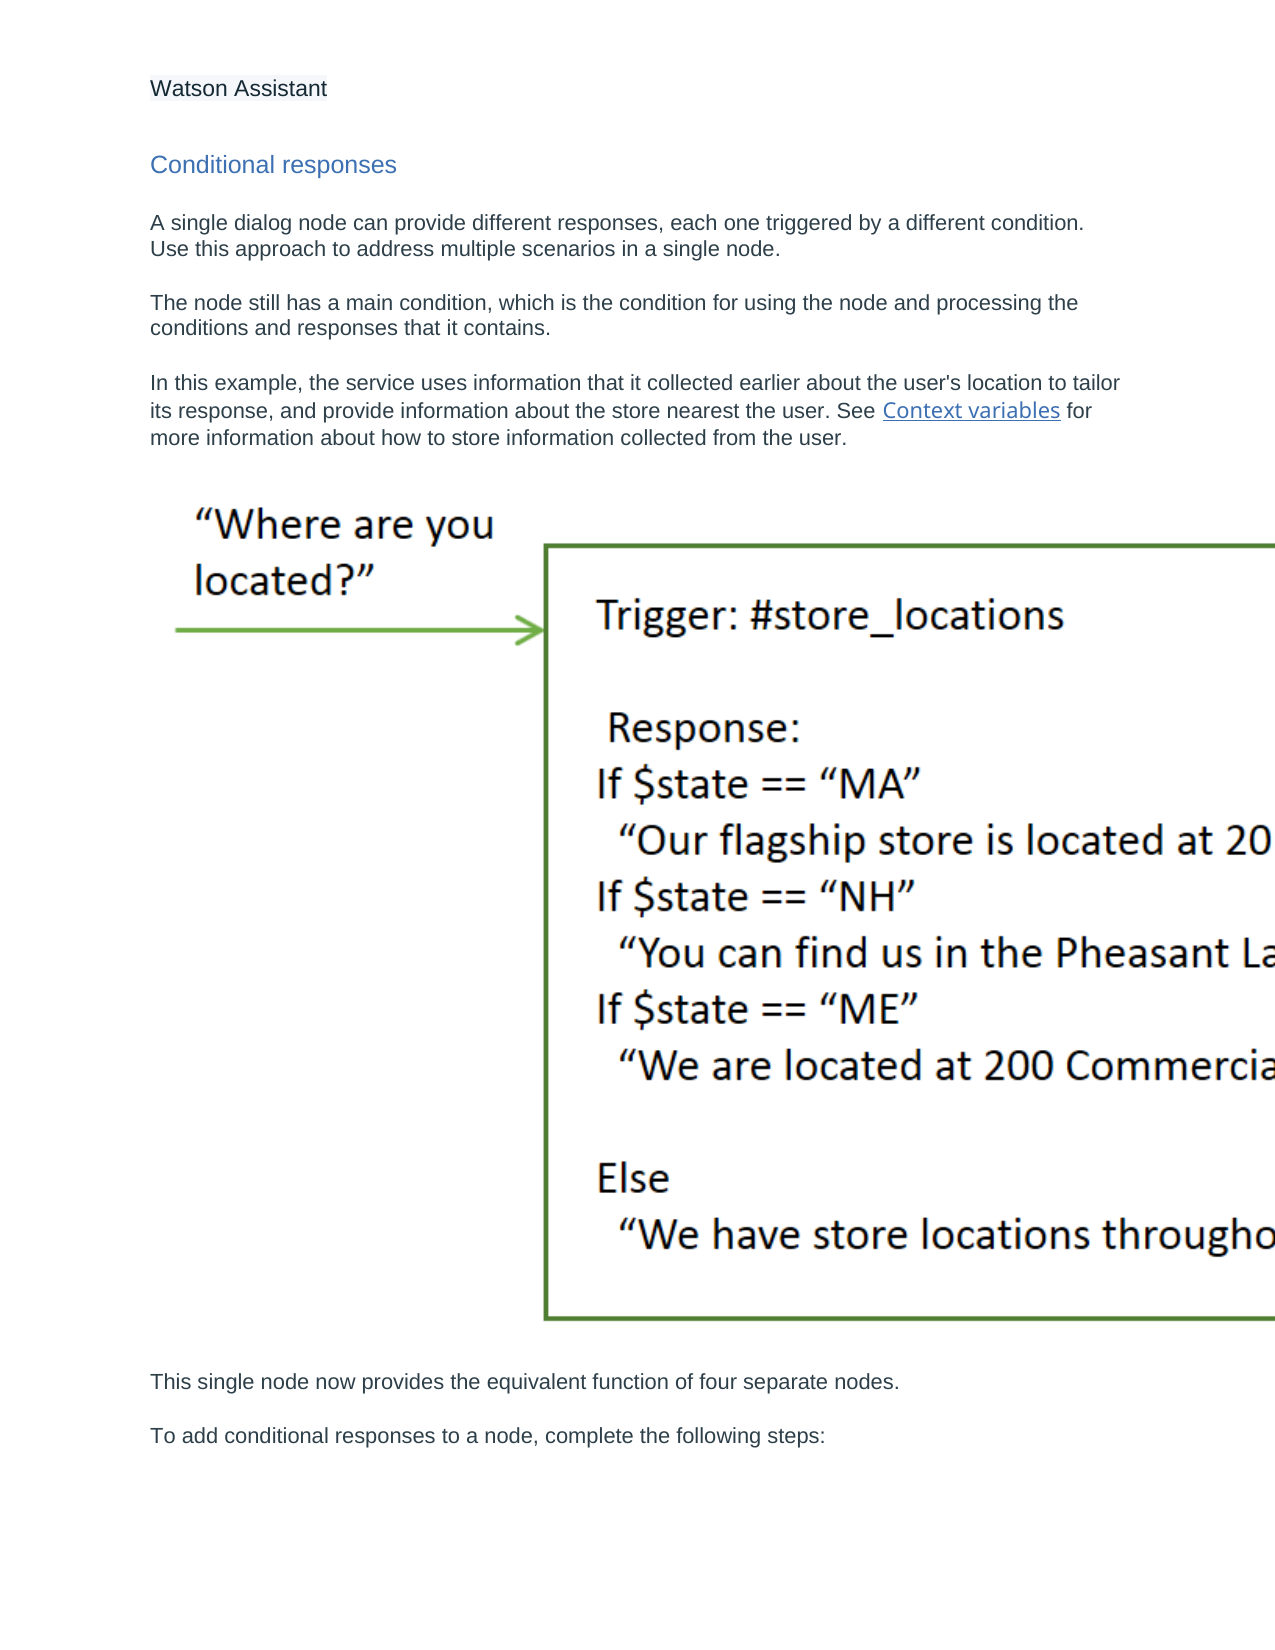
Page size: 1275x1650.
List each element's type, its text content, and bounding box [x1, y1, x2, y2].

text The node still has a main condition, which is the condition for using the node and processing the conditions and responses that it contains. [150, 290, 1125, 340]
subtitle Conditional responses [150, 150, 1125, 179]
text In this example, the service uses information that it collected earlier about the user's location to tailor its response, and provide information about the store nearest the user. See Context variables for more information about how to store information collected from the user. [150, 369, 1125, 449]
picture [150, 478, 1275, 1340]
text To add conditional responses to a node, complete the following steps: [150, 1423, 1125, 1448]
text This single node now provides the equivalent function of four separate nodes. [150, 1369, 1125, 1394]
text A single dialog node can provide different responses, each one triggered by a different condition. Use this approach to address multiple scenarios in a single node. [150, 210, 1125, 261]
